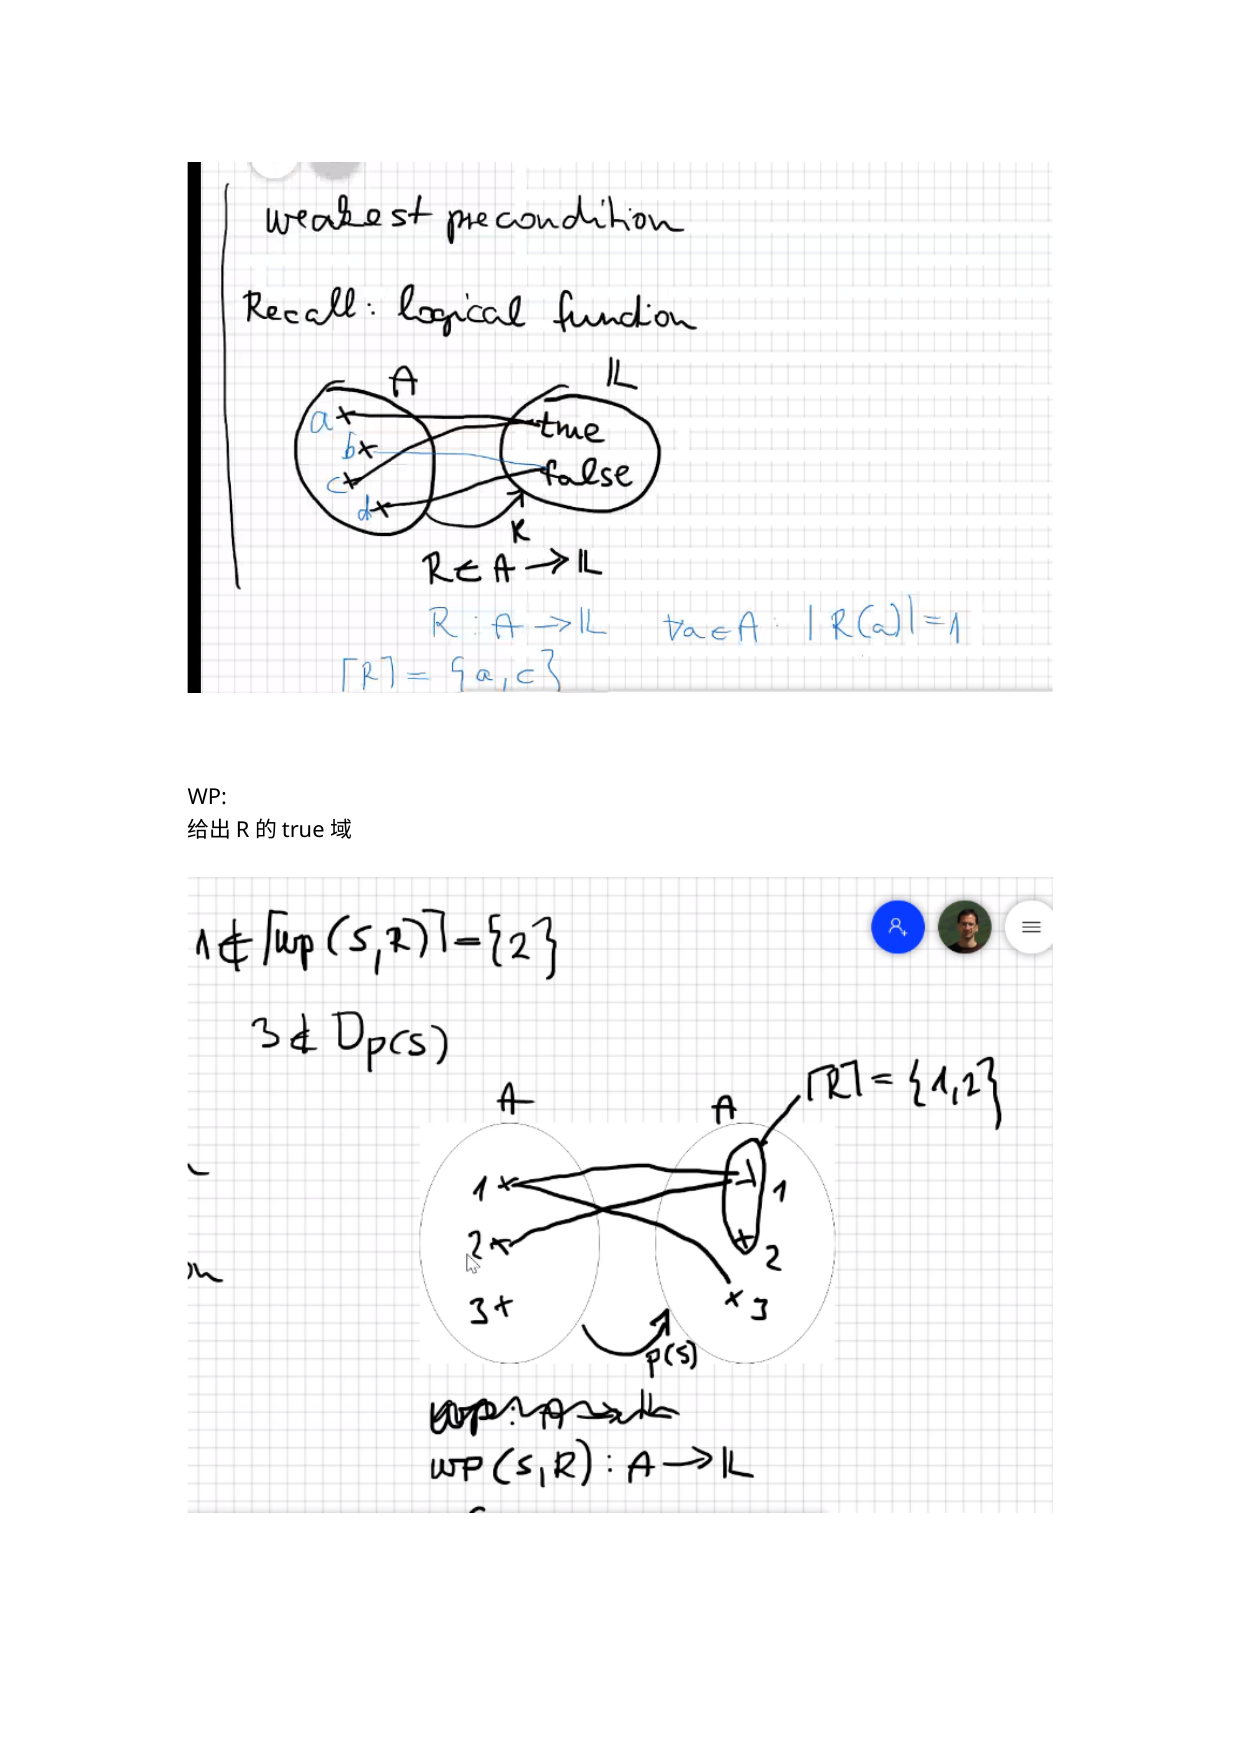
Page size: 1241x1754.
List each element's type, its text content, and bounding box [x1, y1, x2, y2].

picture [187, 877, 1053, 1513]
picture [187, 162, 1053, 693]
text WP: [187, 779, 1053, 812]
text 给出R 的 true 域 [187, 812, 1053, 844]
